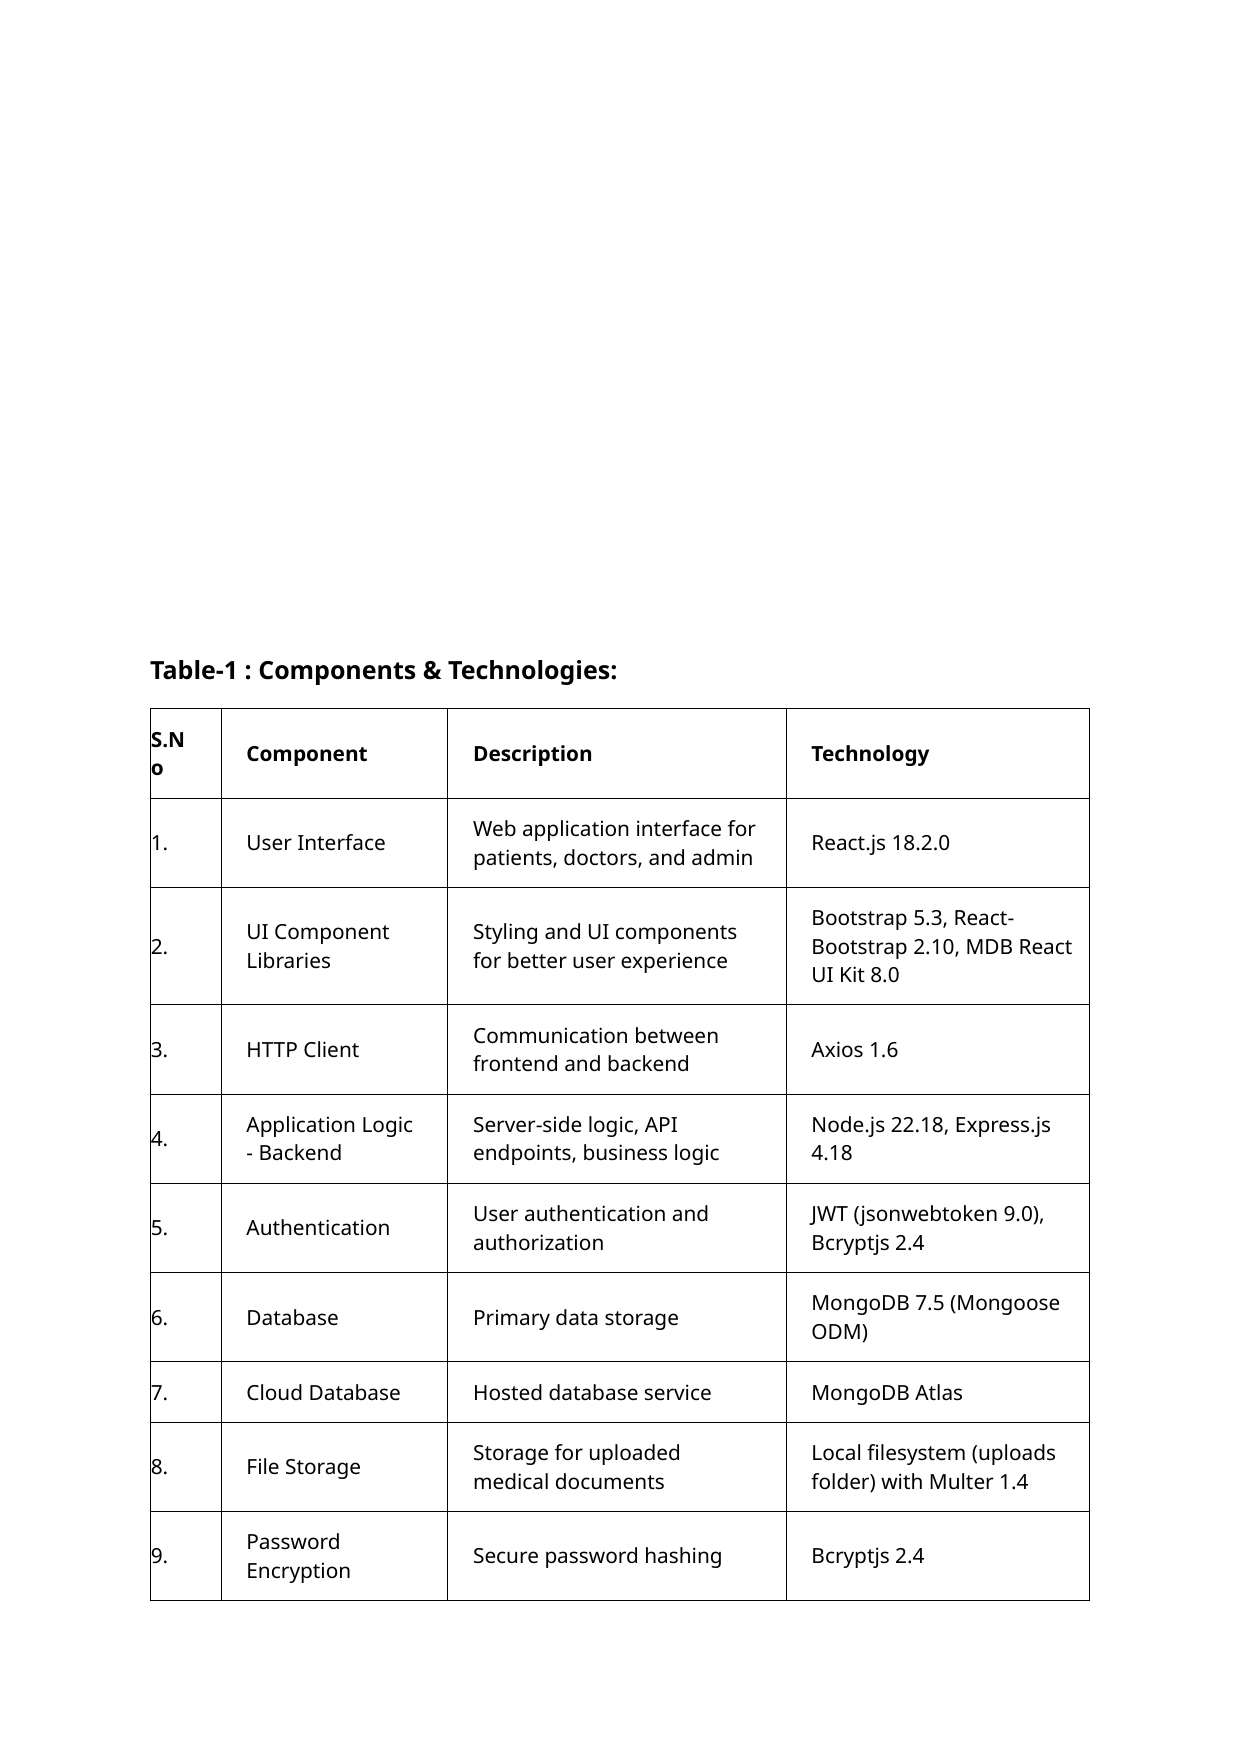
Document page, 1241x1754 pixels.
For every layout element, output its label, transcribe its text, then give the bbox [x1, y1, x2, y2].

table_cell Database [222, 1273, 447, 1361]
table_cell 2. [151, 888, 221, 1004]
table_cell Axios 1.6 [787, 1005, 1089, 1093]
table_cell File Storage [222, 1423, 447, 1511]
table_cell Authentication [222, 1184, 447, 1272]
table_header Technology [787, 709, 1089, 797]
table_cell Web application interface for patients, doctors, and admin [448, 799, 786, 887]
table_cell MongoDB 7.5 (Mongoose ODM) [787, 1273, 1089, 1361]
table_cell Storage for uploaded medical documents [448, 1423, 786, 1511]
table_cell Server-side logic, API endpoints, business logic [448, 1095, 786, 1183]
table_cell Bcryptjs 2.4 [787, 1512, 1089, 1600]
table_header Component [222, 709, 447, 797]
table_cell JWT (jsonwebtoken 9.0), Bcryptjs 2.4 [787, 1184, 1089, 1272]
table_cell 9. [151, 1512, 221, 1600]
table_cell 4. [151, 1095, 221, 1183]
table_cell Local filesystem (uploads folder) with Multer 1.4 [787, 1423, 1089, 1511]
table_cell Node.js 22.18, Express.js 4.18 [787, 1095, 1089, 1183]
table_cell Secure password hashing [448, 1512, 786, 1600]
table_cell Primary data storage [448, 1273, 786, 1361]
table_cell Application Logic - Backend [222, 1095, 447, 1183]
table_cell UI Component Libraries [222, 888, 447, 1004]
table_cell MongoDB Atlas [787, 1362, 1089, 1422]
table_cell 3. [151, 1005, 221, 1093]
table_cell 8. [151, 1423, 221, 1511]
table_cell 7. [151, 1362, 221, 1422]
table_cell Hosted database service [448, 1362, 786, 1422]
table_cell User authentication and authorization [448, 1184, 786, 1272]
table_cell 1. [151, 799, 221, 887]
table_header S.No [151, 709, 221, 797]
table_header Description [448, 709, 786, 797]
table_cell Password Encryption [222, 1512, 447, 1600]
table_cell Styling and UI components for better user experience [448, 888, 786, 1004]
text Table-1 : Components & Technologies: [150, 652, 1090, 687]
table_cell 6. [151, 1273, 221, 1361]
table_cell 5. [151, 1184, 221, 1272]
table_cell Communication between frontend and backend [448, 1005, 786, 1093]
table_cell Cloud Database [222, 1362, 447, 1422]
table_cell React.js 18.2.0 [787, 799, 1089, 887]
table_cell Bootstrap 5.3, React-Bootstrap 2.10, MDB React UI Kit 8.0 [787, 888, 1089, 1004]
table_cell User Interface [222, 799, 447, 887]
table_cell HTTP Client [222, 1005, 447, 1093]
